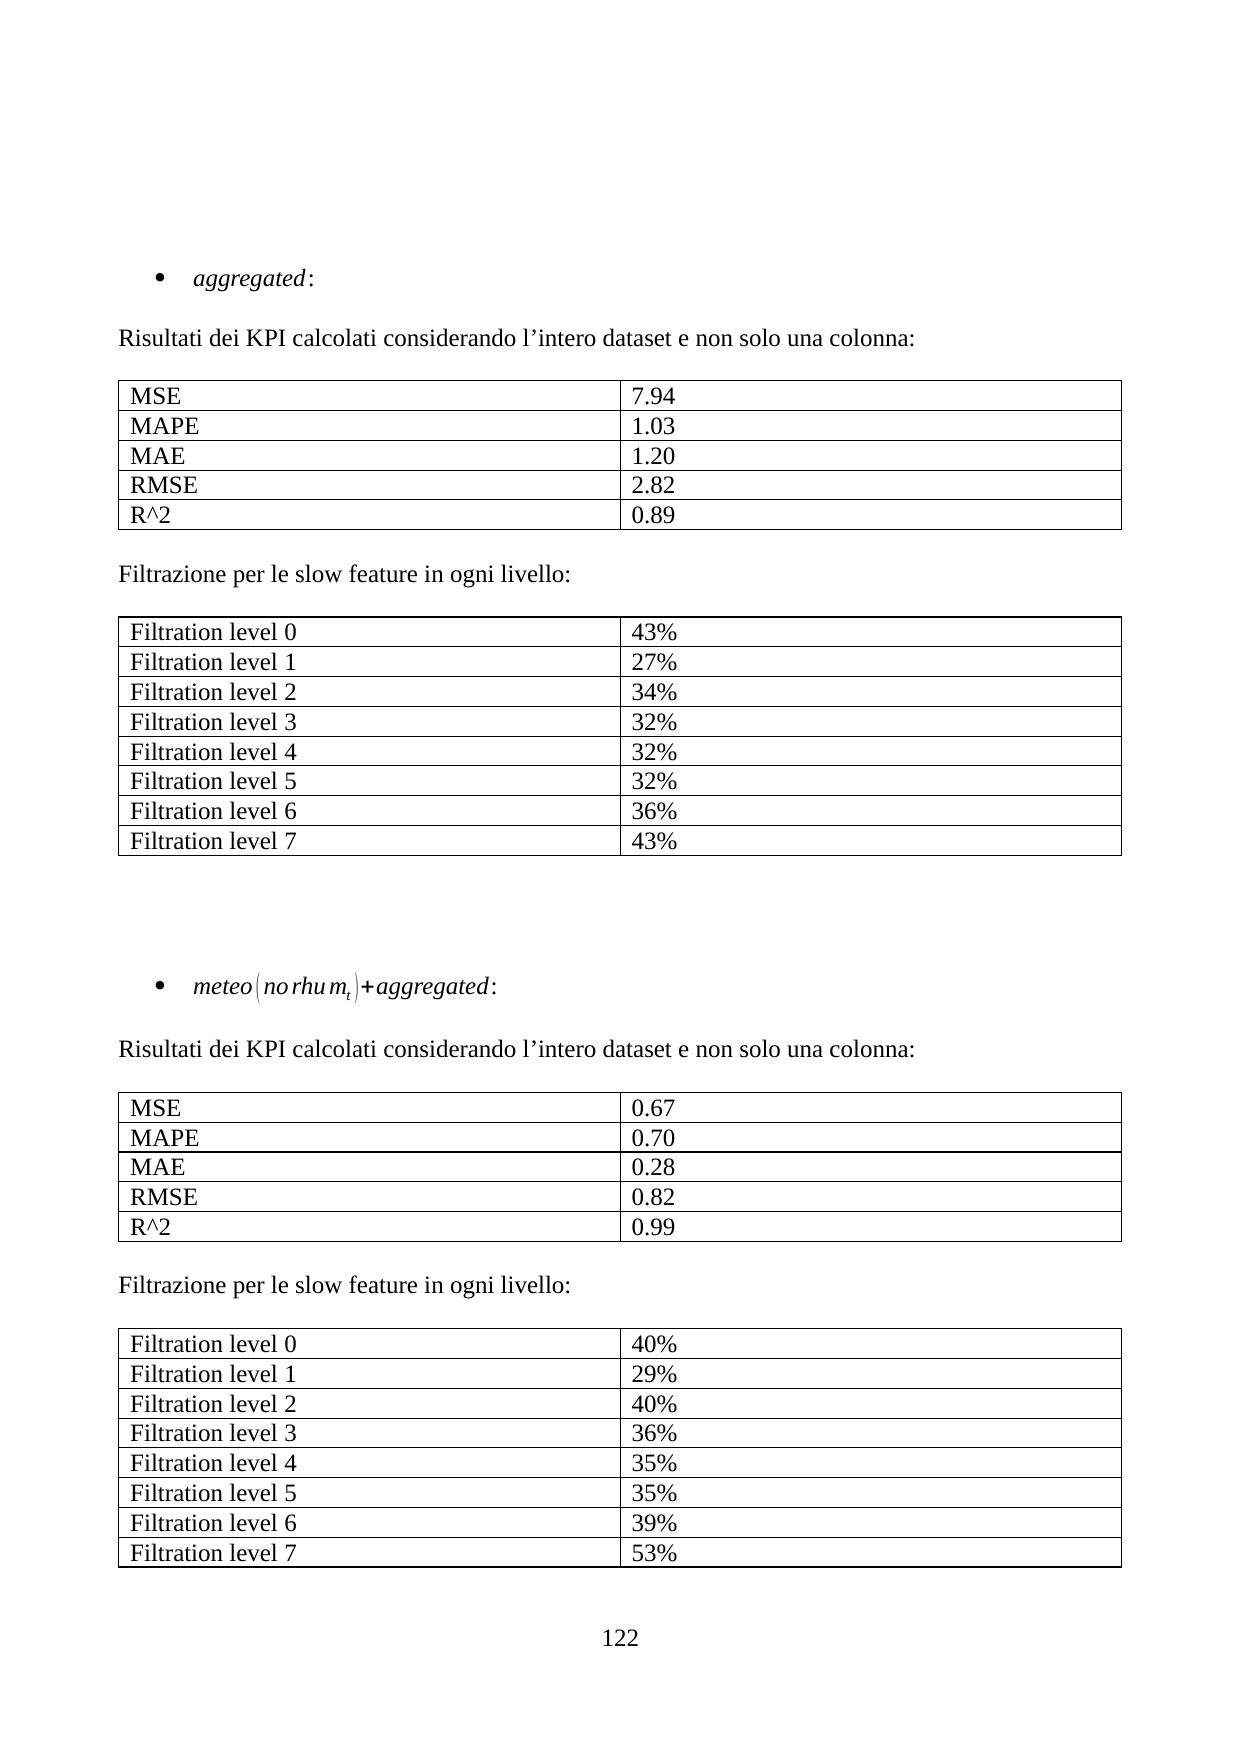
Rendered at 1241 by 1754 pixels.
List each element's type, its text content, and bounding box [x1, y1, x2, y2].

table_cell 0.82 [621, 1182, 1121, 1211]
table_cell 27% [621, 647, 1121, 676]
table_cell Filtration level 2 [119, 677, 620, 706]
table_cell Filtration level 7 [119, 826, 620, 855]
table_header Filtration level 0 [119, 618, 620, 646]
table_cell 1.20 [621, 441, 1121, 469]
text Filtrazione per le slow feature in ogni livello: [118, 559, 1122, 588]
table_cell Filtration level 1 [119, 1359, 620, 1388]
table_cell Filtration level 5 [119, 1478, 620, 1507]
text Risultati dei KPI calcolati considerando l’intero dataset e non solo una colonna: [118, 323, 1122, 351]
table_cell Filtration level 5 [119, 766, 620, 795]
table_cell Filtration level 2 [119, 1389, 620, 1417]
table_cell 43% [621, 826, 1121, 855]
table_cell 0.70 [621, 1123, 1121, 1151]
table_cell Filtration level 3 [119, 707, 620, 736]
table_cell 34% [621, 677, 1121, 706]
table_cell MAE [119, 1153, 620, 1181]
table_cell Filtration level 6 [119, 796, 620, 825]
table_cell 36% [621, 796, 1121, 825]
table_cell 35% [621, 1478, 1121, 1507]
table_header 40% [621, 1329, 1121, 1358]
table_cell 39% [621, 1508, 1121, 1537]
table_cell 0.99 [621, 1212, 1121, 1241]
table_cell MAE [119, 441, 620, 469]
table_cell 32% [621, 737, 1121, 765]
table_cell 36% [621, 1419, 1121, 1447]
table_cell 1.03 [621, 411, 1121, 440]
table_cell 29% [621, 1359, 1121, 1388]
text Risultati dei KPI calcolati considerando l’intero dataset e non solo una colonna: [118, 1034, 1122, 1063]
table_cell 35% [621, 1448, 1121, 1477]
table_cell 53% [621, 1538, 1121, 1566]
table_header 43% [621, 618, 1121, 646]
table_cell 32% [621, 707, 1121, 736]
table_header 0.67 [621, 1093, 1121, 1122]
table_cell 40% [621, 1389, 1121, 1417]
table_header 7.94 [621, 381, 1121, 410]
table_cell RMSE [119, 1182, 620, 1211]
table_cell 0.89 [621, 500, 1121, 529]
table_cell 0.28 [621, 1153, 1121, 1181]
list : [156, 263, 1122, 294]
table_cell Filtration level 7 [119, 1538, 620, 1566]
table_cell MAPE [119, 411, 620, 440]
table_header Filtration level 0 [119, 1329, 620, 1358]
table_cell R^2 [119, 500, 620, 529]
table_cell Filtration level 6 [119, 1508, 620, 1537]
table_cell R^2 [119, 1212, 620, 1241]
list : [156, 971, 1122, 1006]
text Filtrazione per le slow feature in ogni livello: [118, 1271, 1122, 1299]
table_header MSE [119, 1093, 620, 1122]
table_cell Filtration level 1 [119, 647, 620, 676]
table_cell Filtration level 3 [119, 1419, 620, 1447]
table_cell RMSE [119, 471, 620, 499]
table_cell Filtration level 4 [119, 737, 620, 765]
table_cell MAPE [119, 1123, 620, 1151]
table_cell Filtration level 4 [119, 1448, 620, 1477]
table_cell 32% [621, 766, 1121, 795]
table_header MSE [119, 381, 620, 410]
table_cell 2.82 [621, 471, 1121, 499]
